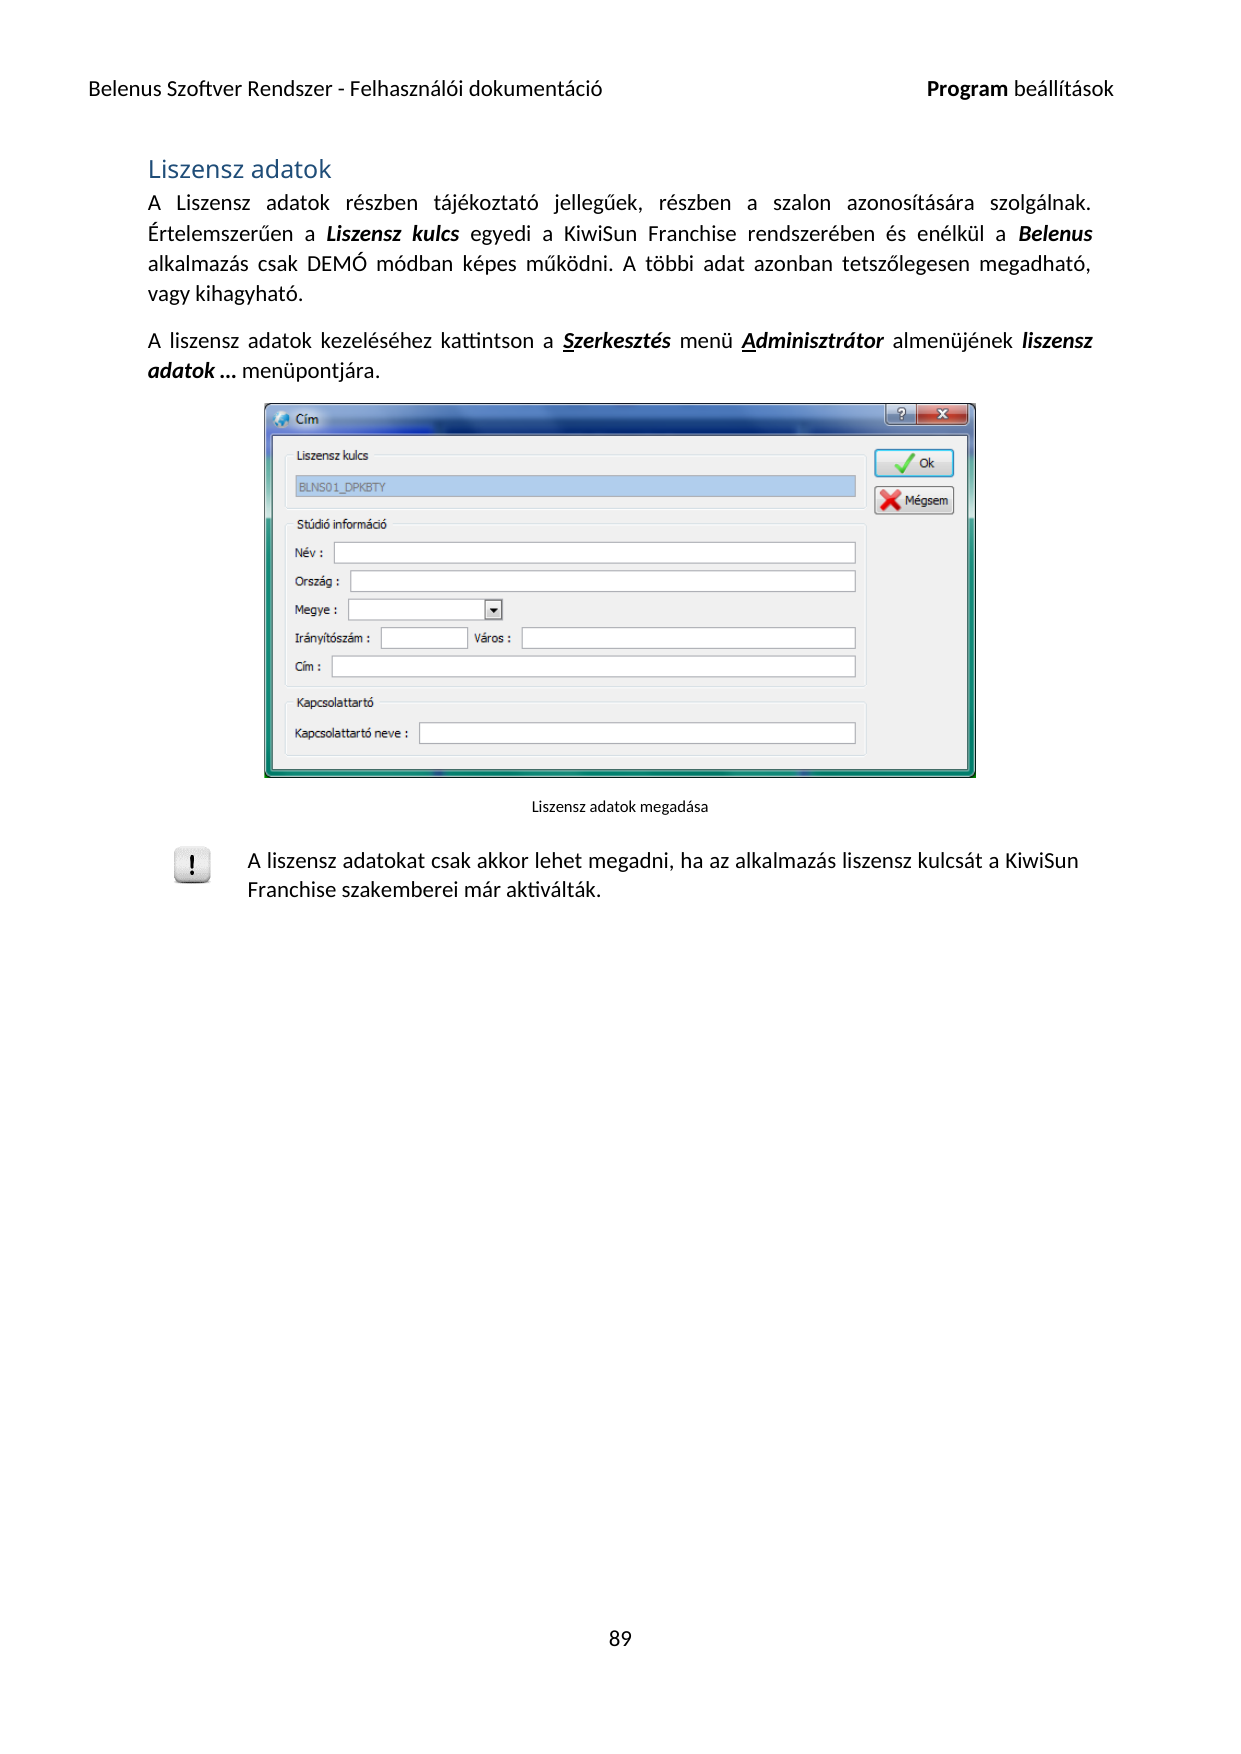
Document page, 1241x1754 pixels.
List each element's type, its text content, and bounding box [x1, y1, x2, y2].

picture [264, 403, 976, 778]
picture [173, 846, 211, 884]
text A Liszensz adatok részben tájékoztató jellegűek, részben a szalon azonosítására szolgálnak. Értelemszerűen a Liszensz kulcs egyedi a KiwiSun Franchise rendszerében és enélkül a Belenus alkalmazás csak DEMÓ módban képes működni. A többi adat azonban tetszőlegesen megadható, vagy kihagyható. [148, 188, 1093, 307]
table_header [148, 835, 236, 914]
text Liszensz adatok megadása [148, 796, 1093, 817]
subtitle Liszensz adatok [148, 152, 1093, 186]
table_header A liszensz adatokat csak akkor lehet megadni, ha az alkalmazás liszensz kulcsát a KiwiSun Franchise szakemberei már aktiválták. [236, 835, 1092, 914]
text A liszensz adatok kezeléséhez kattintson a Szerkesztés menü Adminisztrátor almenüjének liszensz adatok … menüpontjára. [148, 326, 1093, 384]
